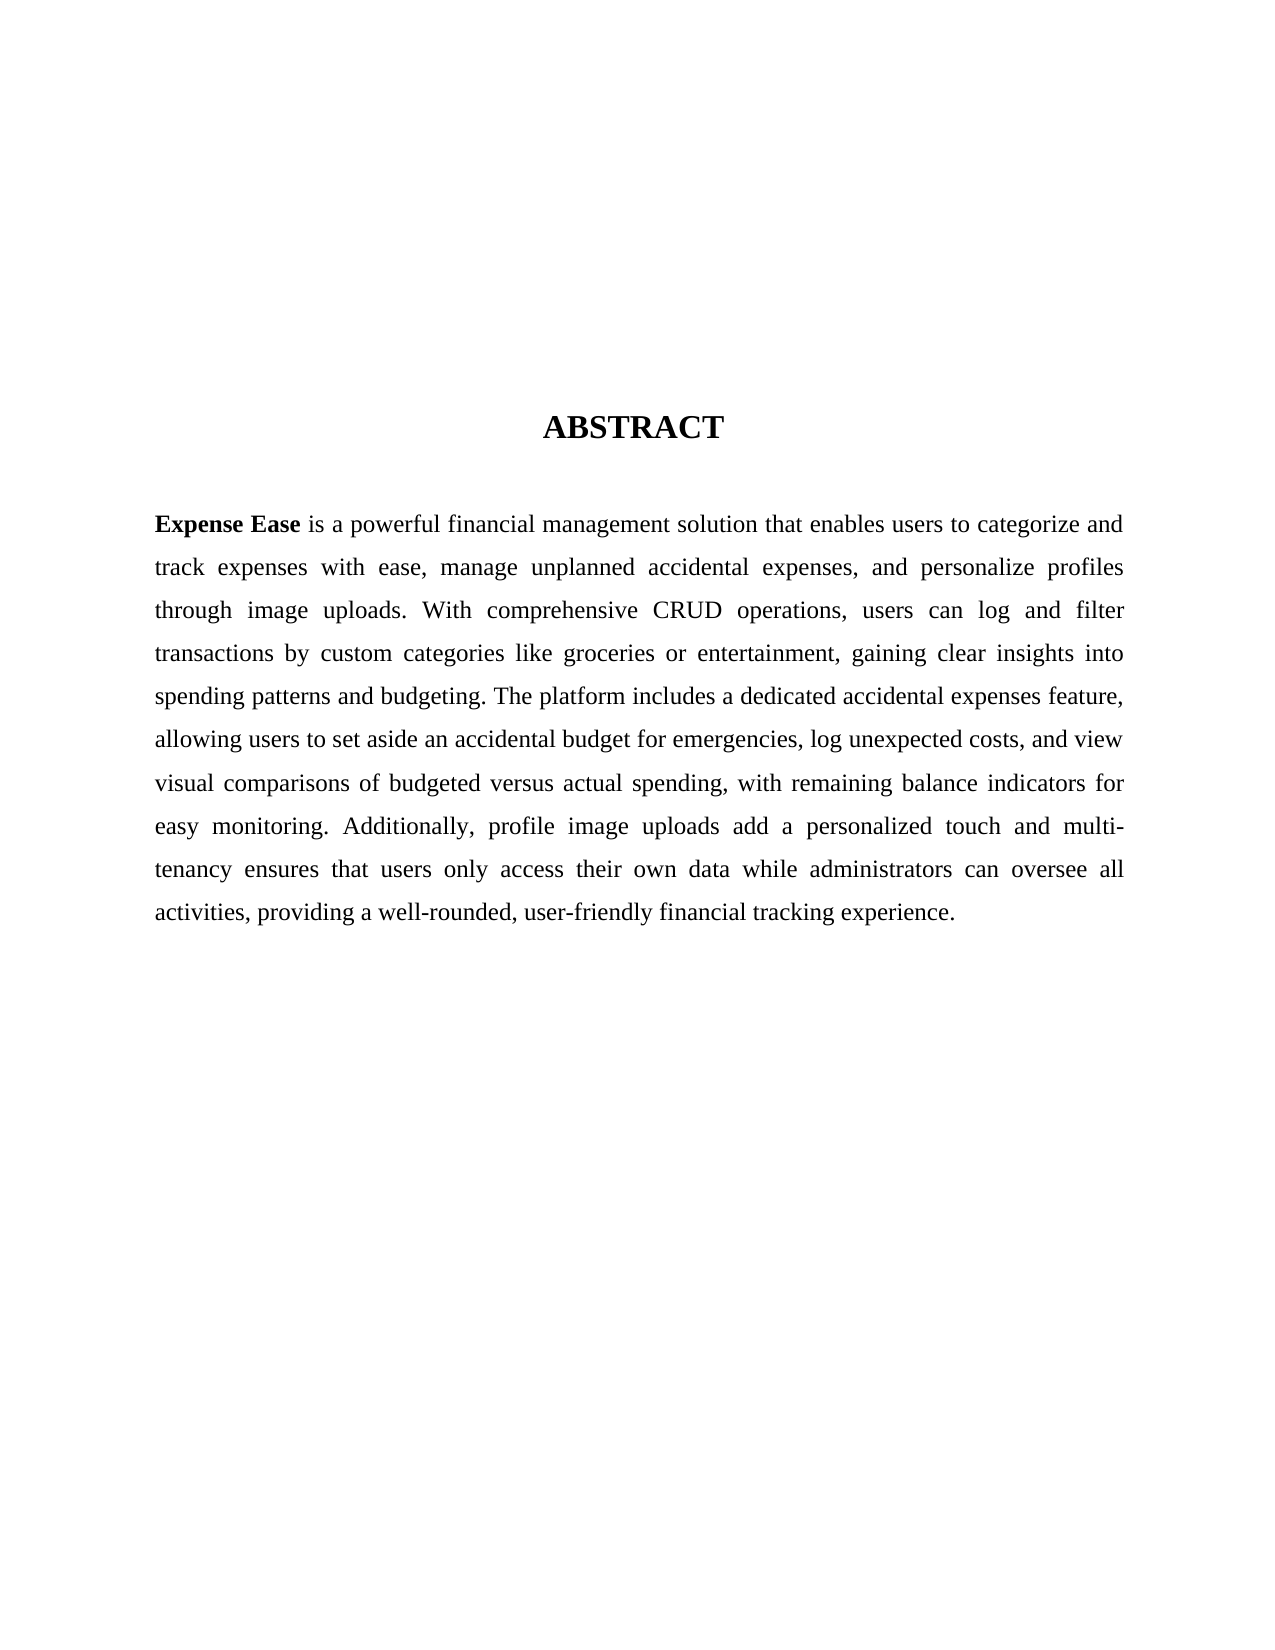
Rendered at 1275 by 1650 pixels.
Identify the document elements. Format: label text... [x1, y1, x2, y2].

text Expense Ease is a powerful financial management solution that enables users to categorize and track expenses with ease, manage unplanned accidental expenses, and personalize profiles through image uploads. With comprehensive CRUD operations, users can log and filter transactions by custom categories like groceries or entertainment, gaining clear insights into spending patterns and budgeting. The platform includes a dedicated accidental expenses feature, allowing users to set aside an accidental budget for emergencies, log unexpected costs, and view visual comparisons of budgeted versus actual spending, with remaining balance indicators for easy monitoring. Additionally, profile image uploads add a personalized touch and multi-tenancy ensures that users only access their own data while administrators can oversee all activities, providing a well-rounded, user-friendly financial tracking experience. [154, 509, 1125, 926]
text ABSTRACT [226, 407, 1041, 446]
